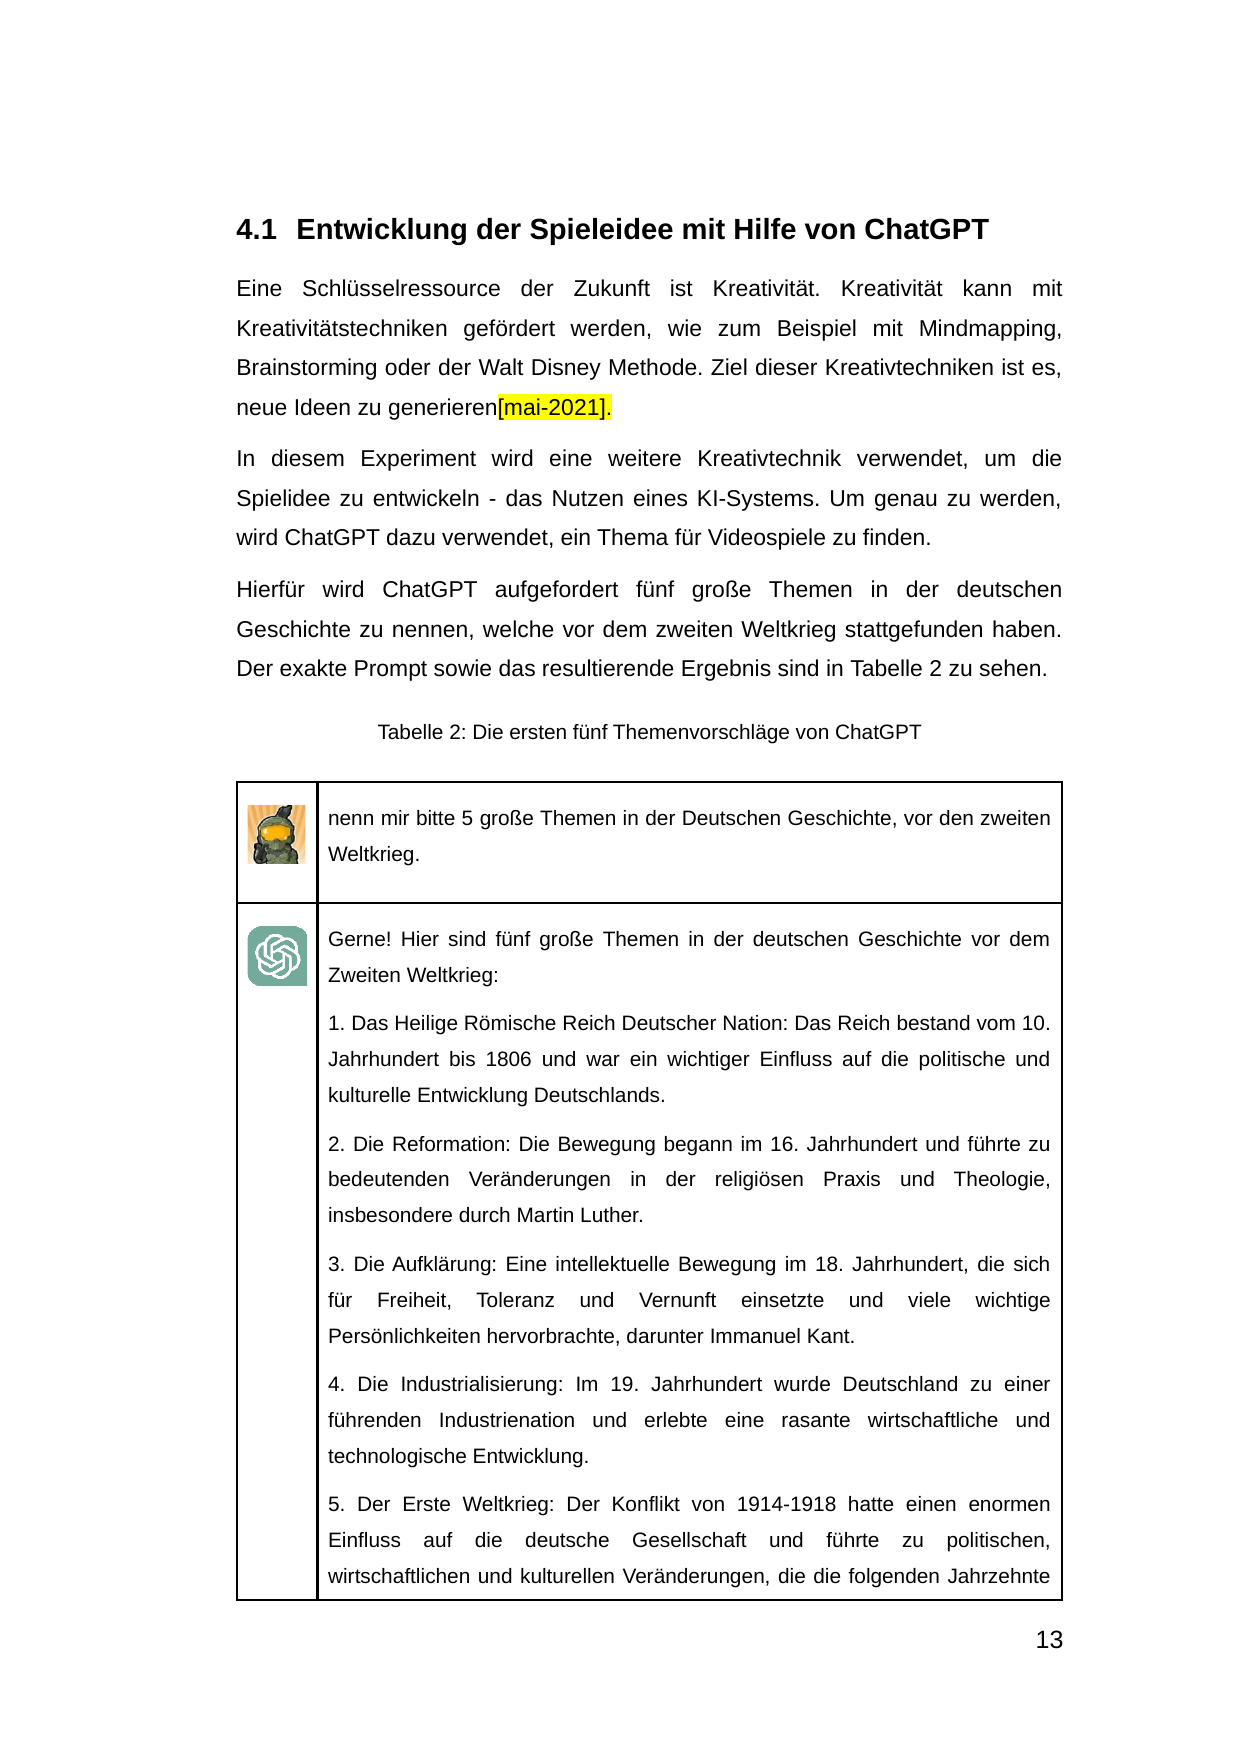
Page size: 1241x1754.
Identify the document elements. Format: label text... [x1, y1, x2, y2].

text Eine Schlüsselressource der Zukunft ist Kreativität. Kreativität kann mit Kreativitätstechniken gefördert werden, wie zum Beispiel mit Mindmapping, Brainstorming oder der Walt Disney Methode. Ziel dieser Kreativtechniken ist es, neue Ideen zu generieren[mai-2021]. [236, 275, 1063, 420]
table_cell [238, 904, 316, 1598]
table_header [238, 783, 316, 902]
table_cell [319, 904, 1061, 1598]
subtitle Entwicklung der Spieleidee mit Hilfe von ChatGPT [236, 212, 1063, 246]
text Hierfür wird ChatGPT aufgefordert fünf große Themen in der deutschen Geschichte zu nennen, welche vor dem zweiten Weltkrieg stattgefunden haben. Der exakte Prompt sowie das resultierende Ergebnis sind in Tabelle 2 zu sehen. [236, 576, 1063, 682]
text In diesem Experiment wird eine weitere Kreativtechnik verwendet, um die Spielidee zu entwickeln - das Nutzen eines KI-Systems. Um genau zu werden, wird ChatGPT dazu verwendet, ein Thema für Videospiele zu finden. [236, 445, 1063, 551]
picture [247, 926, 308, 986]
picture [247, 805, 306, 864]
table_header nenn mir bitte 5 große Themen in der Deutschen Geschichte, vor den zweiten Weltkrieg. [319, 783, 1061, 902]
